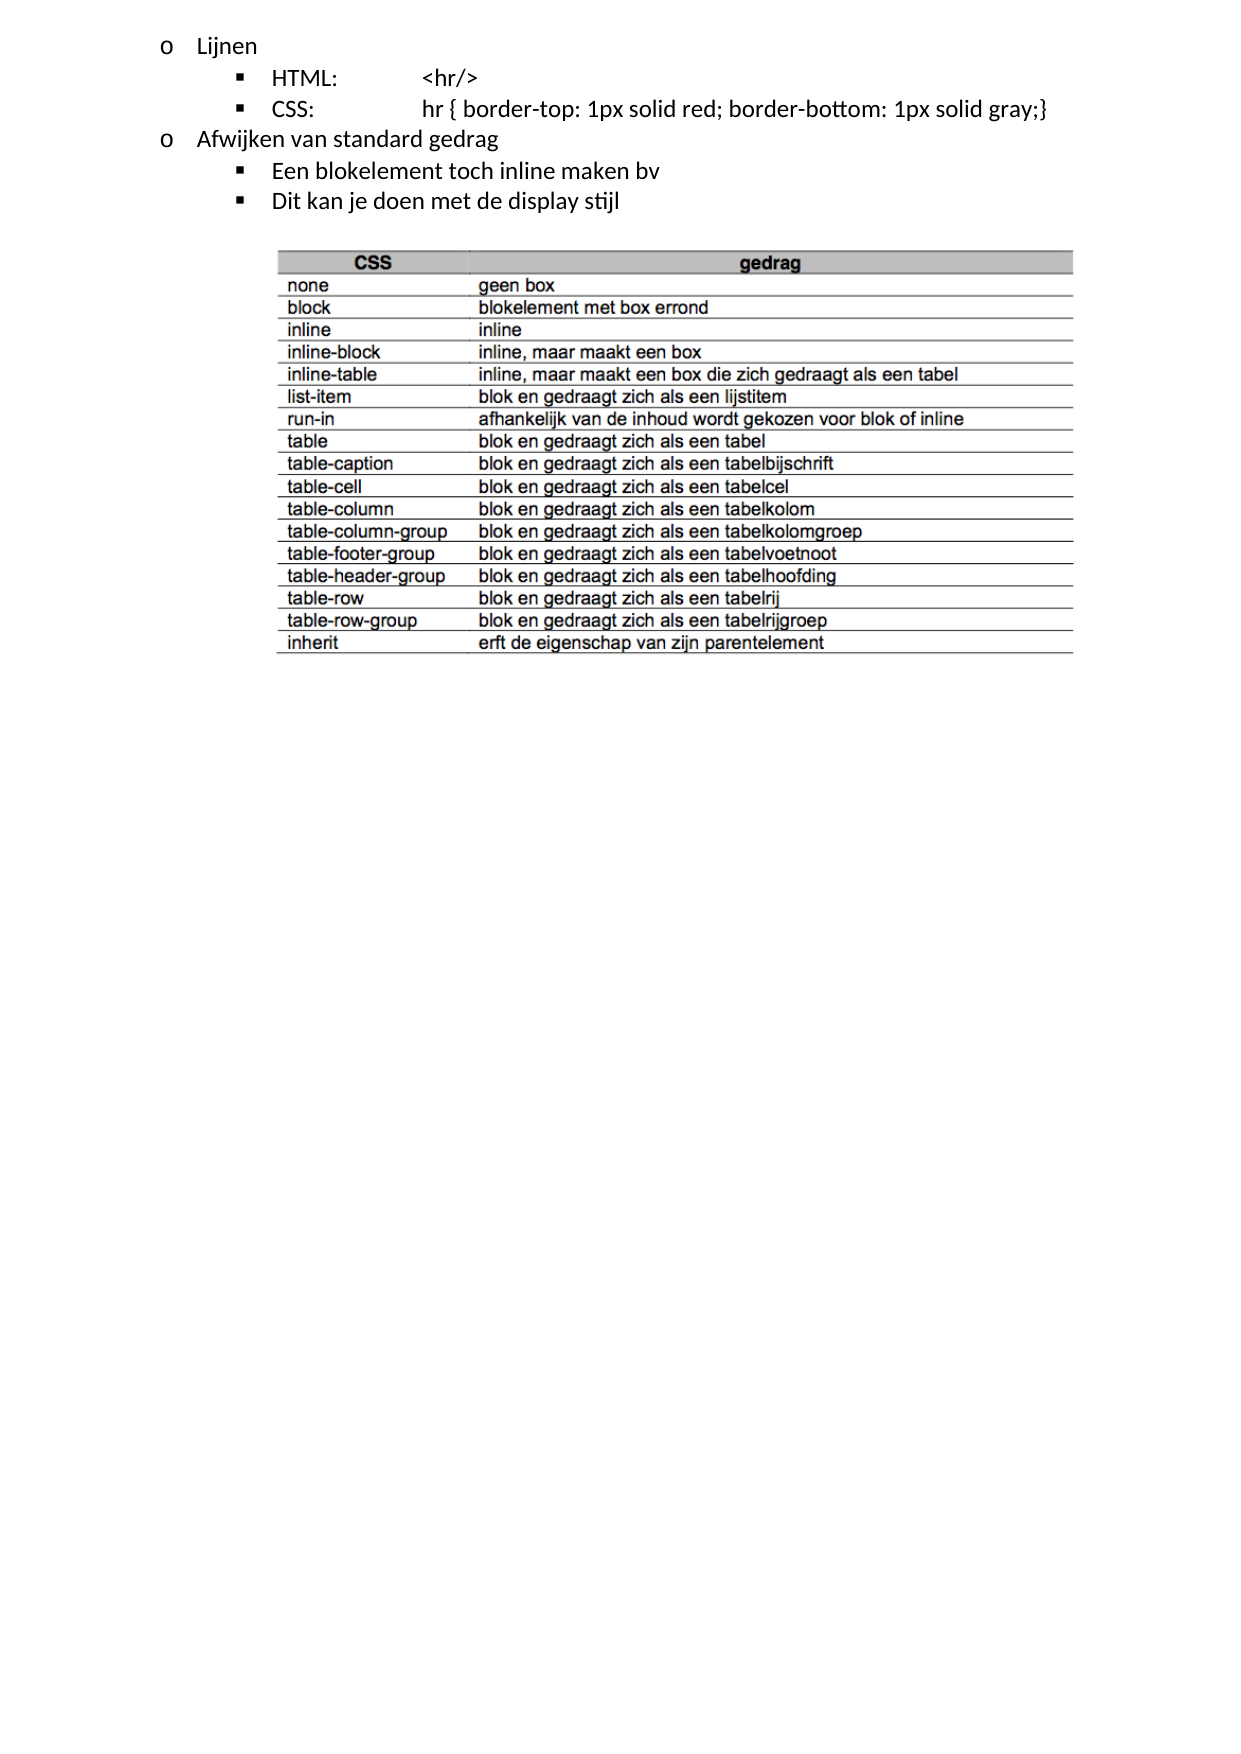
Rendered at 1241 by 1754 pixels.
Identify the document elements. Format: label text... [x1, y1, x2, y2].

list Afwijken van standard gedrag [159, 123, 1199, 155]
list Een blokelement toch inline maken bv [234, 155, 1199, 186]
list Lijnen [159, 30, 1199, 62]
list CSS: hr { border-top: 1px solid red; border-bottom: 1px solid gray;} [234, 93, 1199, 123]
list HTML: <hr/> [234, 62, 1199, 93]
picture [271, 246, 1092, 666]
